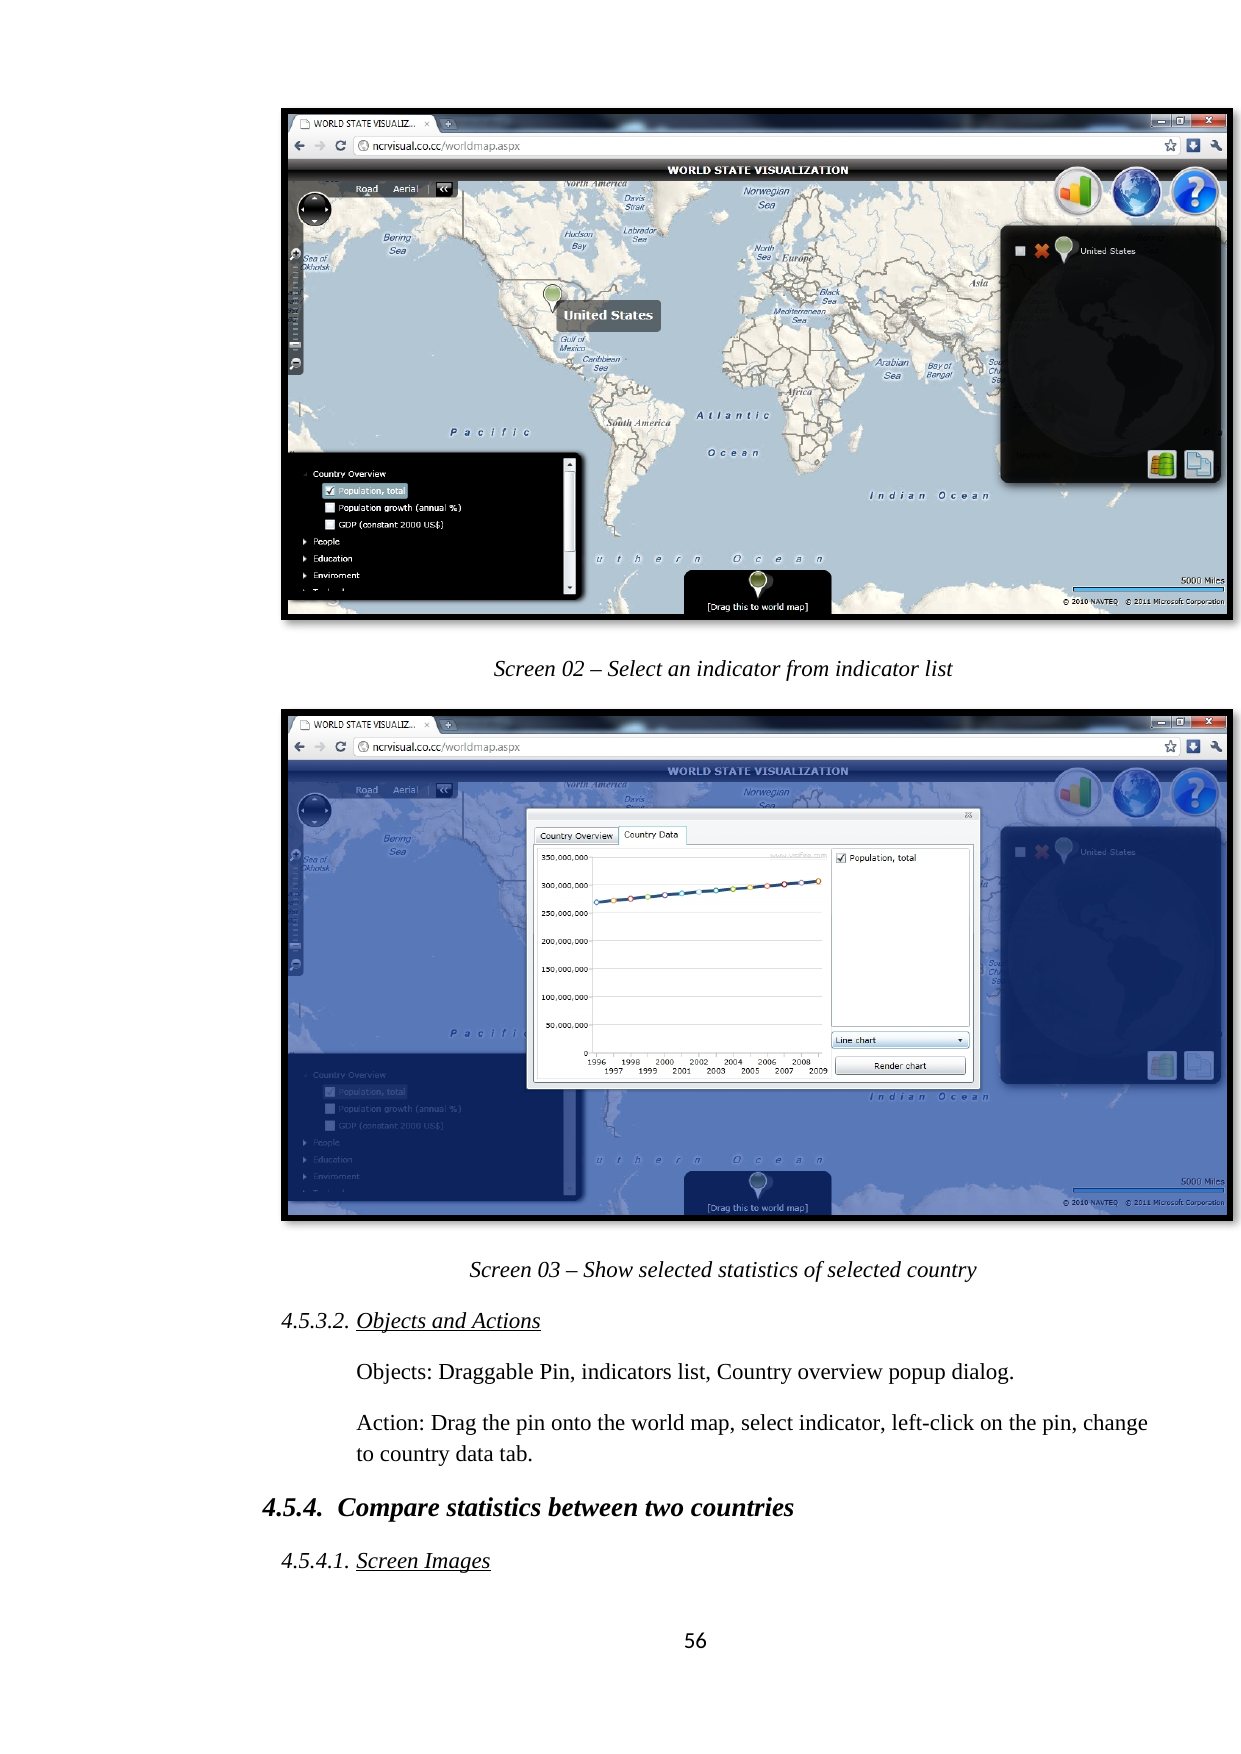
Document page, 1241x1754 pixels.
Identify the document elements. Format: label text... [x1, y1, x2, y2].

text Screen 02 – Select an indicator from indicator list [281, 655, 1165, 681]
text Screen 03 – Show selected statistics of selected country [281, 1256, 1165, 1283]
text Action: Drag the pin onto the world map, select indicator, left-click on the pin, change to country data tab. [356, 1409, 1165, 1466]
picture [288, 114, 1227, 614]
list Objects and Actions [281, 1307, 1165, 1334]
list Screen Images [281, 1547, 1165, 1573]
text Objects: Draggable Pin, indicators list, Country overview popup dialog. [356, 1358, 1165, 1385]
list Compare statistics between two countries [262, 1491, 1165, 1522]
picture [288, 716, 1227, 1215]
